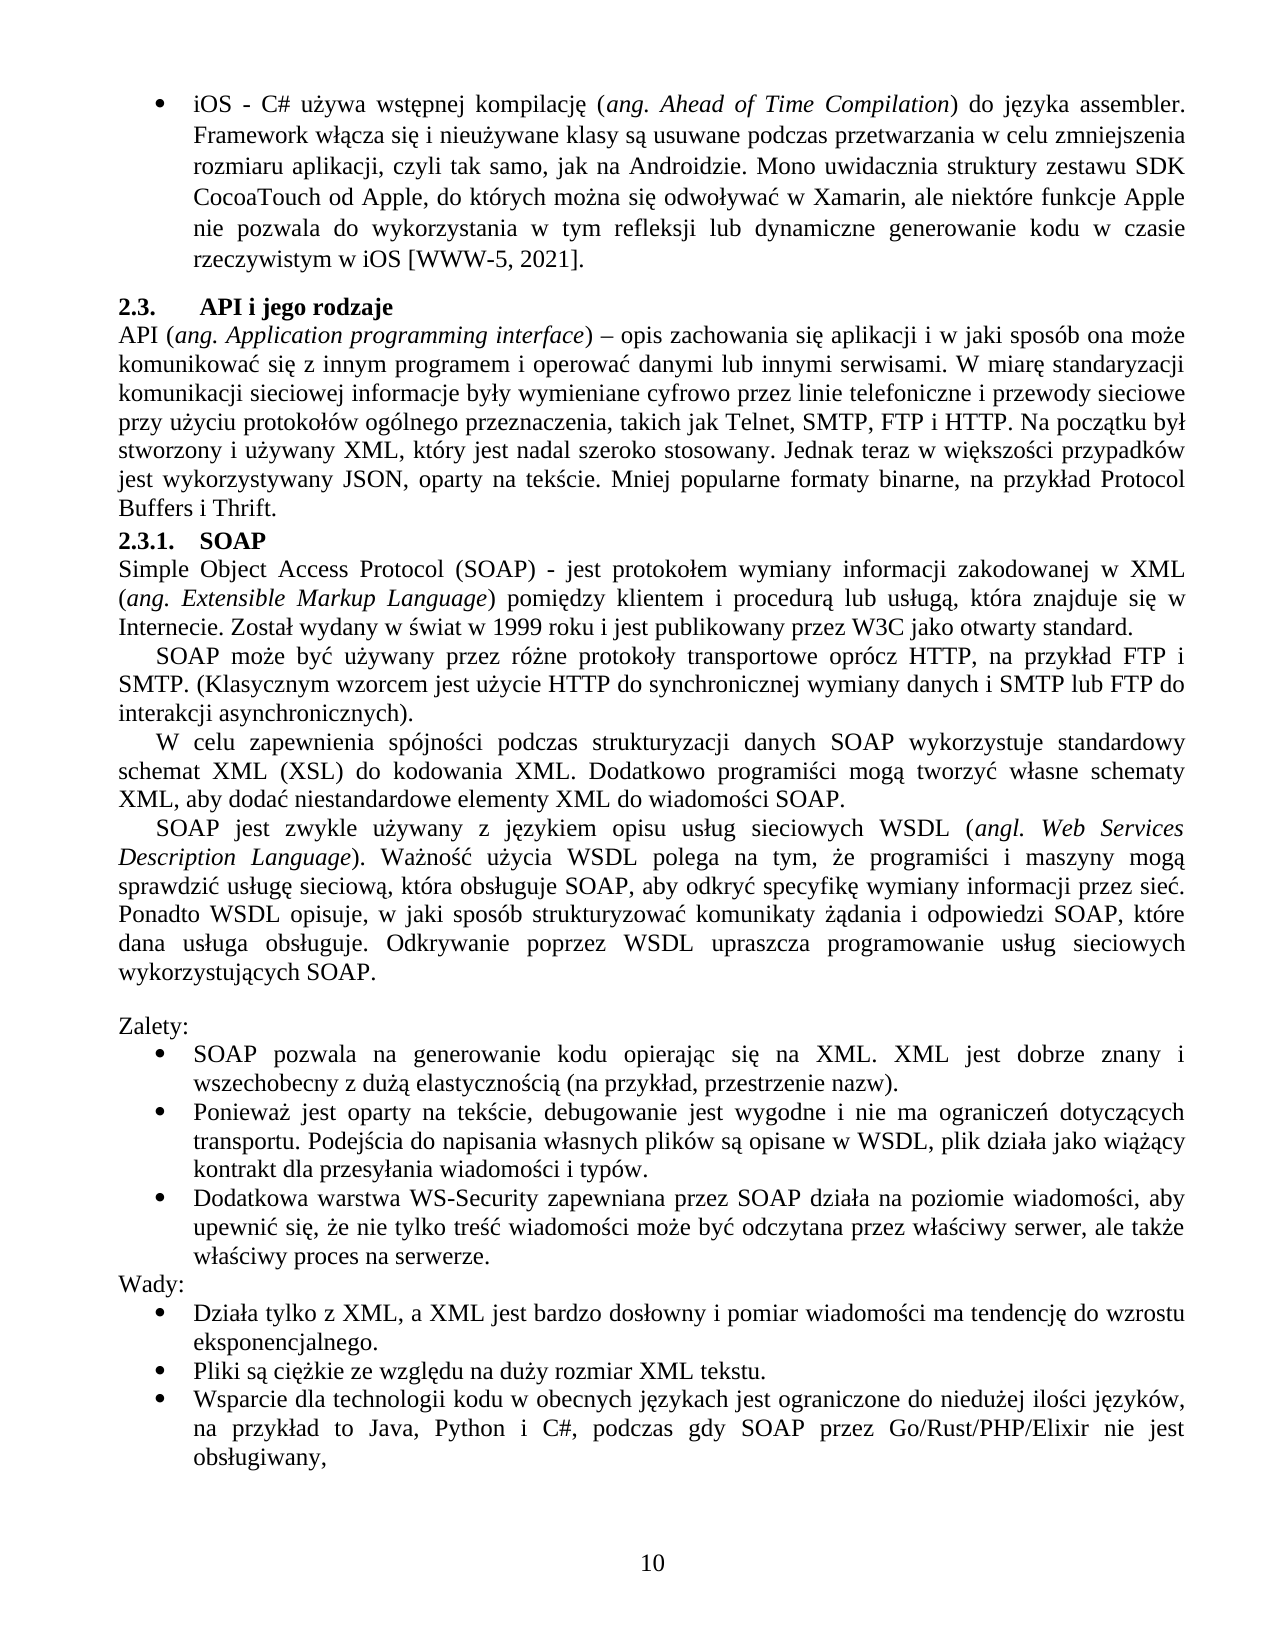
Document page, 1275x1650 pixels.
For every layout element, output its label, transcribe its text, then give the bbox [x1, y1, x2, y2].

list SOAP pozwala na generowanie kodu opierając się na XML. XML jest dobrze znany i wszechobecny z dużą elastycznością (na przykład, przestrzenie nazw). [156, 1039, 1186, 1097]
text Zalety: [118, 1011, 1186, 1039]
list Pliki są ciężkie ze względu na duży rozmiar XML tekstu. [156, 1356, 1186, 1384]
list Działa tylko z XML, a XML jest bardzo dosłowny i pomiar wiadomości ma tendencję do wzrostu eksponencjalnego. [156, 1298, 1186, 1356]
text Simple Object Access Protocol (SOAP) - jest protokołem wymiany informacji zakodowanej w XML (ang. Extensible Markup Language) pomiędzy klientem i procedurą lub usługą, która znajduje się w Internecie. Został wydany w świat w 1999 roku i jest publikowany przez W3C jako otwarty standard. [118, 554, 1186, 641]
list Wsparcie dla technologii kodu w obecnych językach jest ograniczone do niedużej ilości języków, na przykład to Java, Python i C#, podczas gdy SOAP przez Go/Rust/PHP/Elixir nie jest obsługiwany, [156, 1384, 1186, 1471]
list Ponieważ jest oparty na tekście, debugowanie jest wygodne i nie ma ograniczeń dotyczących transportu. Podejścia do napisania własnych plików są opisane w WSDL, plik działa jako wiążący kontrakt dla przesyłania wiadomości i typów. [156, 1097, 1186, 1183]
subtitle SOAP [118, 526, 1186, 554]
list Dodatkowa warstwa WS-Security zapewniana przez SOAP działa na poziomie wiadomości, aby upewnić się, że nie tylko treść wiadomości może być odczytana przez właściwy serwer, ale także właściwy proces na serwerze. [156, 1183, 1186, 1269]
text SOAP może być używany przez różne protokoły transportowe oprócz HTTP, na przykład FTP i SMTP. (Klasycznym wzorcem jest użycie HTTP do synchronicznej wymiany danych i SMTP lub FTP do interakcji asynchronicznych). [118, 641, 1186, 727]
list iOS - C# używa wstępnej kompilację (ang. Ahead of Time Compilation) do języka assembler. Framework włącza się i nieużywane klasy są usuwane podczas przetwarzania w celu zmniejszenia rozmiaru aplikacji, czyli tak samo, jak na Androidzie. Mono uwidacznia struktury zestawu SDK CocoaTouch od Apple, do których można się odwoływać w Xamarin, ale niektóre funkcje Apple nie pozwala do wykorzystania w tym refleksji lub dynamiczne generowanie kodu w czasie rzeczywistym w iOS [WWW-5, 2021]. [156, 89, 1186, 273]
text SOAP jest zwykle używany z językiem opisu usług sieciowych WSDL (angl. Web Services Description Language). Ważność użycia WSDL polega na tym, że programiści i maszyny mogą sprawdzić usługę sieciową, która obsługuje SOAP, aby odkryć specyfikę wymiany informacji przez sieć. Ponadto WSDL opisuje, w jaki sposób strukturyzować komunikaty żądania i odpowiedzi SOAP, które dana usługa obsługuje. Odkrywanie poprzez WSDL upraszcza programowanie usług sieciowych wykorzystujących SOAP. [118, 813, 1186, 986]
subtitle API i jego rodzaje [118, 292, 1186, 320]
text API (ang. Application programming interface) – opis zachowania się aplikacji i w jaki sposób ona może komunikować się z innym programem i operować danymi lub innymi serwisami. W miarę standaryzacji komunikacji sieciowej informacje były wymieniane cyfrowo przez linie telefoniczne i przewody sieciowe przy użyciu protokołów ogólnego przeznaczenia, takich jak Telnet, SMTP, FTP i HTTP. Na początku był stworzony i używany XML, który jest nadal szeroko stosowany. Jednak teraz w większości przypadków jest wykorzystywany JSON, oparty na tekście. Mniej popularne formaty binarne, na przykład Protocol Buffers i Thrift. [118, 320, 1186, 522]
text W celu zapewnienia spójności podczas strukturyzacji danych SOAP wykorzystuje standardowy schemat XML (XSL) do kodowania XML. Dodatkowo programiści mogą tworzyć własne schematy XML, aby dodać niestandardowe elementy XML do wiadomości SOAP. [118, 727, 1186, 813]
text Wady: [118, 1269, 1186, 1298]
